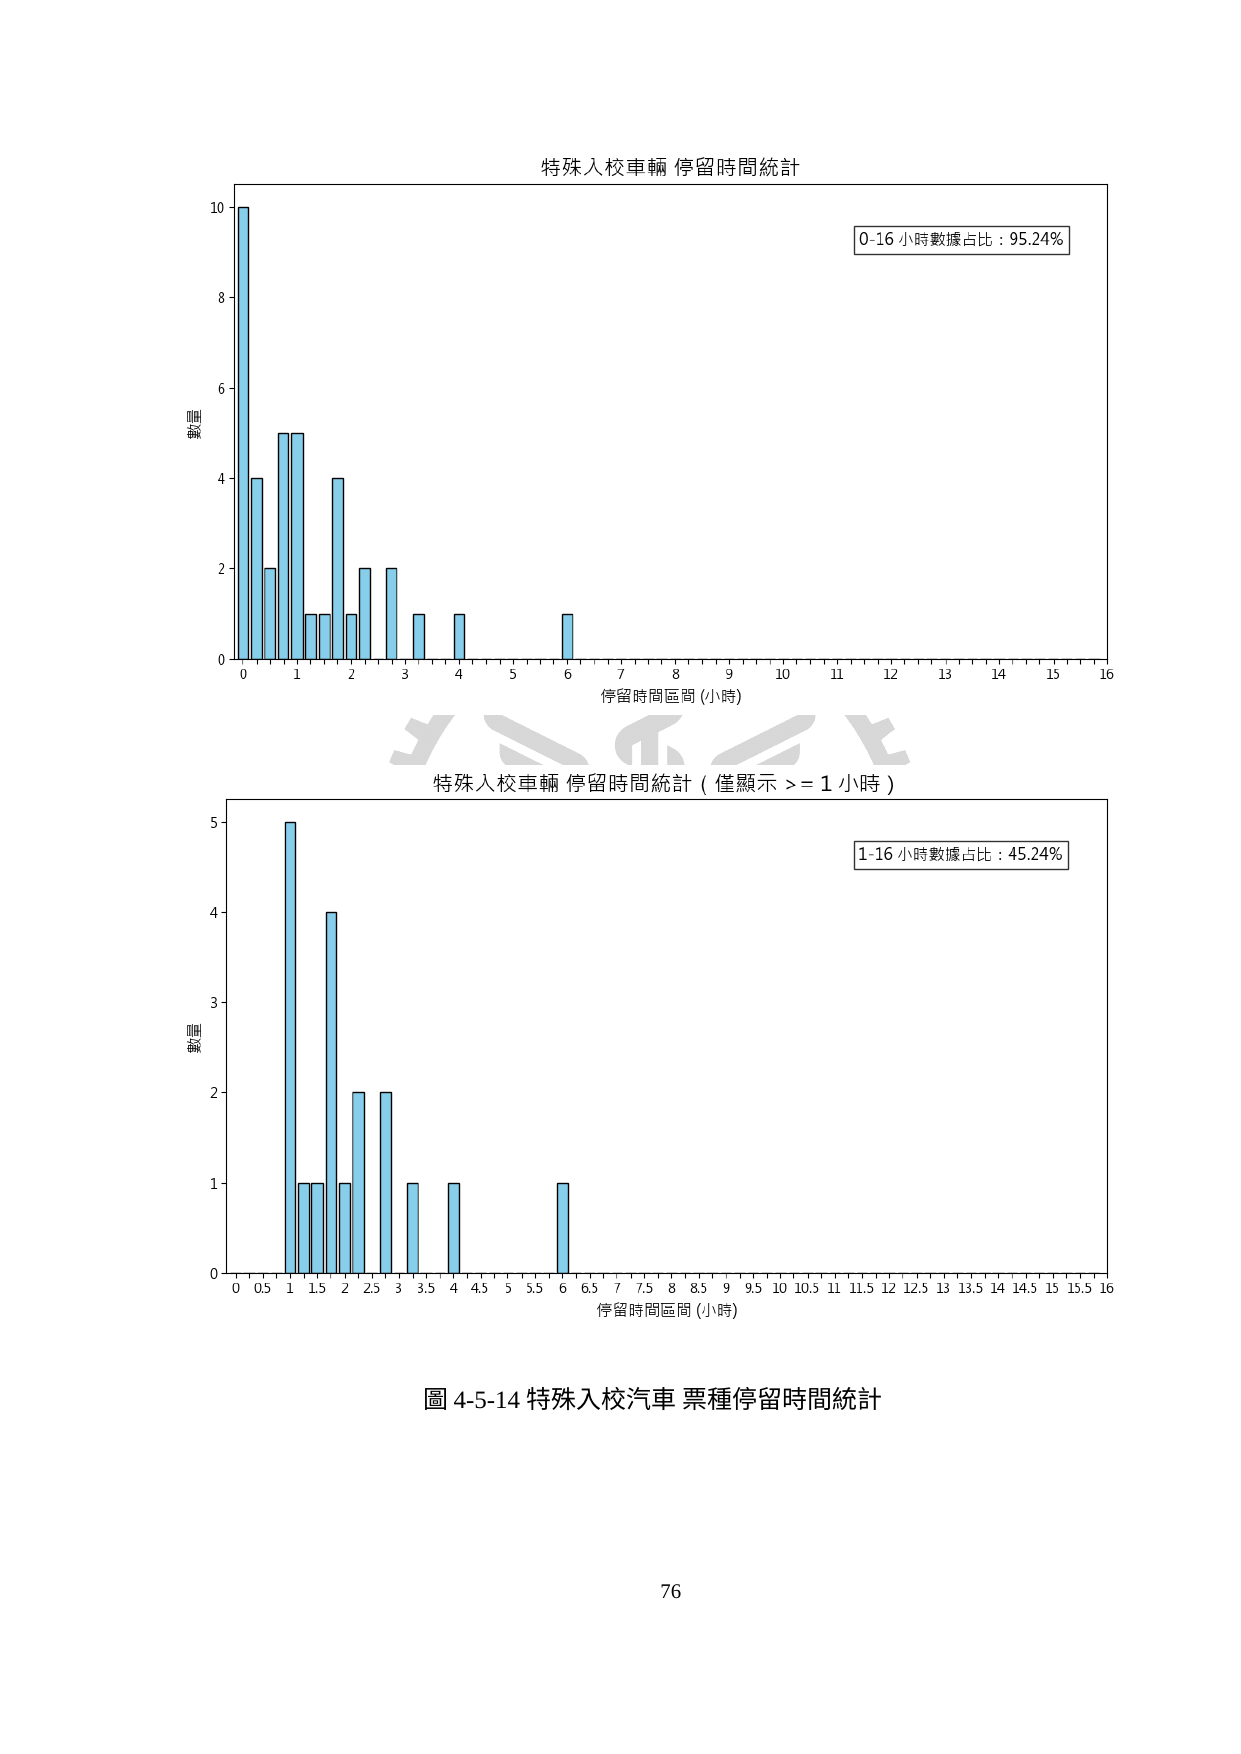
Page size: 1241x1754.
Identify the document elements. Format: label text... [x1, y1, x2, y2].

picture [177, 150, 1123, 715]
text 圖4-5-14 特殊入校汽車 票種停留時間統計 [187, 1379, 1097, 1417]
picture [177, 765, 1123, 1329]
